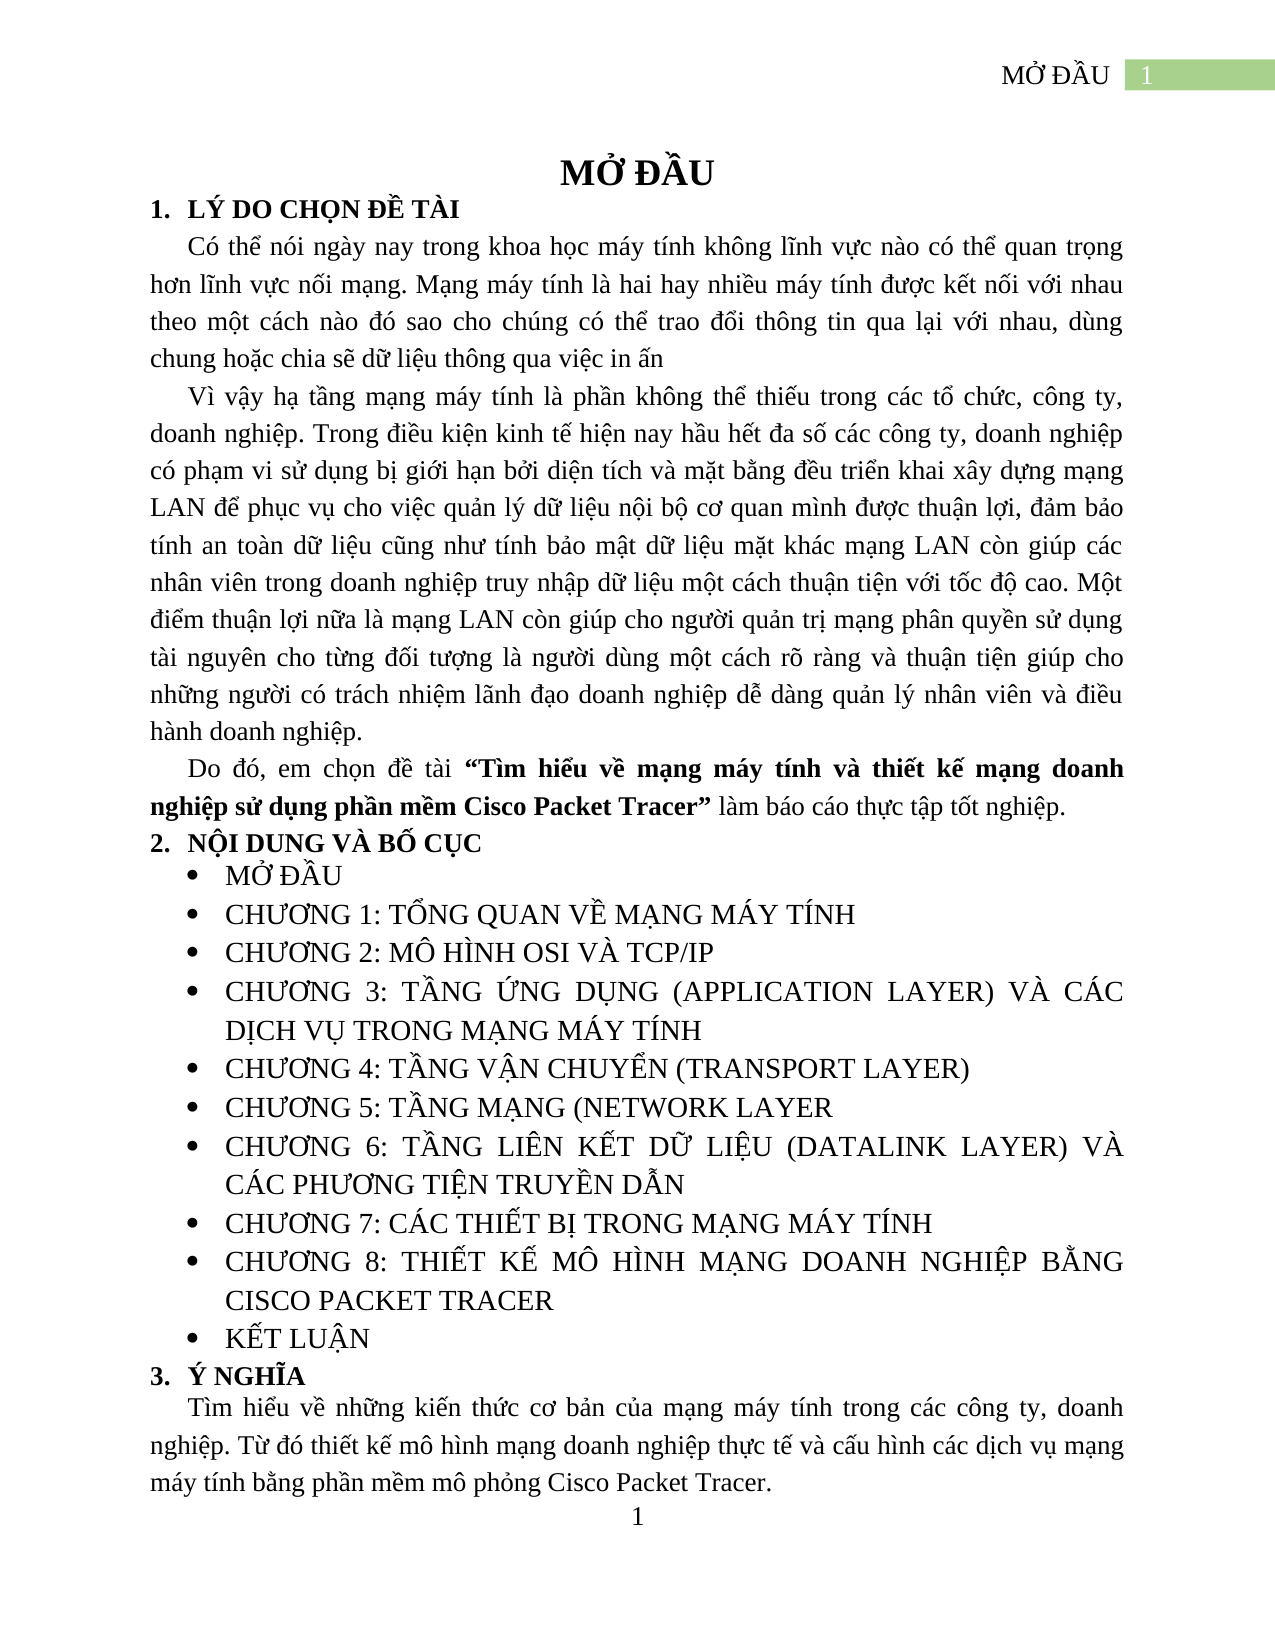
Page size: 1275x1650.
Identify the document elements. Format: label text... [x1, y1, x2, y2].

list CHƯƠNG 3: TẦNG ỨNG DỤNG (APPLICATION LAYER) VÀ CÁC DỊCH VỤ TRONG MẠNG MÁY TÍNH [187, 974, 1125, 1046]
text Có thể nói ngày nay trong khoa học máy tính không lĩnh vực nào có thể quan trọng hơn lĩnh vực nối mạng. Mạng máy tính là hai hay nhiều máy tính được kết nối với nhau theo một cách nào đó sao cho chúng có thể trao đổi thông tin qua lại với nhau, dùng chung hoặc chia sẽ dữ liệu thông qua việc in ấn [150, 230, 1125, 373]
text Tìm hiểu về những kiến thức cơ bản của mạng máy tính trong các công ty, doanh nghiệp. Từ đó thiết kế mô hình mạng doanh nghiệp thực tế và cấu hình các dịch vụ mạng máy tính bằng phần mềm mô phỏng Cisco Packet Tracer. [150, 1391, 1125, 1497]
list CHƯƠNG 1: TỔNG QUAN VỀ MẠNG MÁY TÍNH [187, 897, 1125, 931]
title MỞ ĐẦU [150, 150, 1125, 193]
list CHƯƠNG 8: THIẾT KẾ MÔ HÌNH MẠNG DOANH NGHIỆP BẰNG CISCO PACKET TRACER [187, 1244, 1125, 1317]
subtitle Ý NGHĨA [150, 1360, 1125, 1391]
list CHƯƠNG 5: TẦNG MẠNG (NETWORK LAYER [187, 1090, 1125, 1124]
subtitle NỘI DUNG VÀ BỐ CỤC [150, 827, 1125, 858]
list KẾT LUẬN [187, 1322, 1125, 1355]
list CHƯƠNG 4: TẦNG VẬN CHUYỂN (TRANSPORT LAYER) [187, 1051, 1125, 1085]
subtitle LÝ DO CHỌN ĐỀ TÀI [150, 193, 1125, 224]
list CHƯƠNG 2: MÔ HÌNH OSI VÀ TCP/IP [187, 936, 1125, 969]
list CHƯƠNG 6: TẦNG LIÊN KẾT DỮ LIỆU (DATALINK LAYER) VÀ CÁC PHƯƠNG TIỆN TRUYỀN DẪN [187, 1129, 1125, 1201]
list CHƯƠNG 7: CÁC THIẾT BỊ TRONG MẠNG MÁY TÍNH [187, 1206, 1125, 1239]
text Vì vậy hạ tầng mạng máy tính là phần không thể thiếu trong các tổ chức, công ty, doanh nghiệp. Trong điều kiện kinh tế hiện nay hầu hết đa số các công ty, doanh nghiệp có phạm vi sử dụng bị giới hạn bởi diện tích và mặt bằng đều triển khai xây dựng mạng LAN để phục vụ cho việc quản lý dữ liệu nội bộ cơ quan mình được thuận lợi, đảm bảo tính an toàn dữ liệu cũng như tính bảo mật dữ liệu mặt khác mạng LAN còn giúp các nhân viên trong doanh nghiệp truy nhập dữ liệu một cách thuận tiện với tốc độ cao. Một điểm thuận lợi nữa là mạng LAN còn giúp cho người quản trị mạng phân quyền sử dụng tài nguyên cho từng đối tượng là người dùng một cách rõ ràng và thuận tiện giúp cho những người có trách nhiệm lãnh đạo doanh nghiệp dễ dàng quản lý nhân viên và điều hành doanh nghiệp. [150, 379, 1125, 746]
text Do đó, em chọn đề tài “Tìm hiểu về mạng máy tính và thiết kế mạng doanh nghiệp sử dụng phần mềm Cisco Packet Tracer” làm báo cáo thực tập tốt nghiệp. [150, 752, 1125, 821]
list MỞ ĐẦU [187, 858, 1108, 892]
